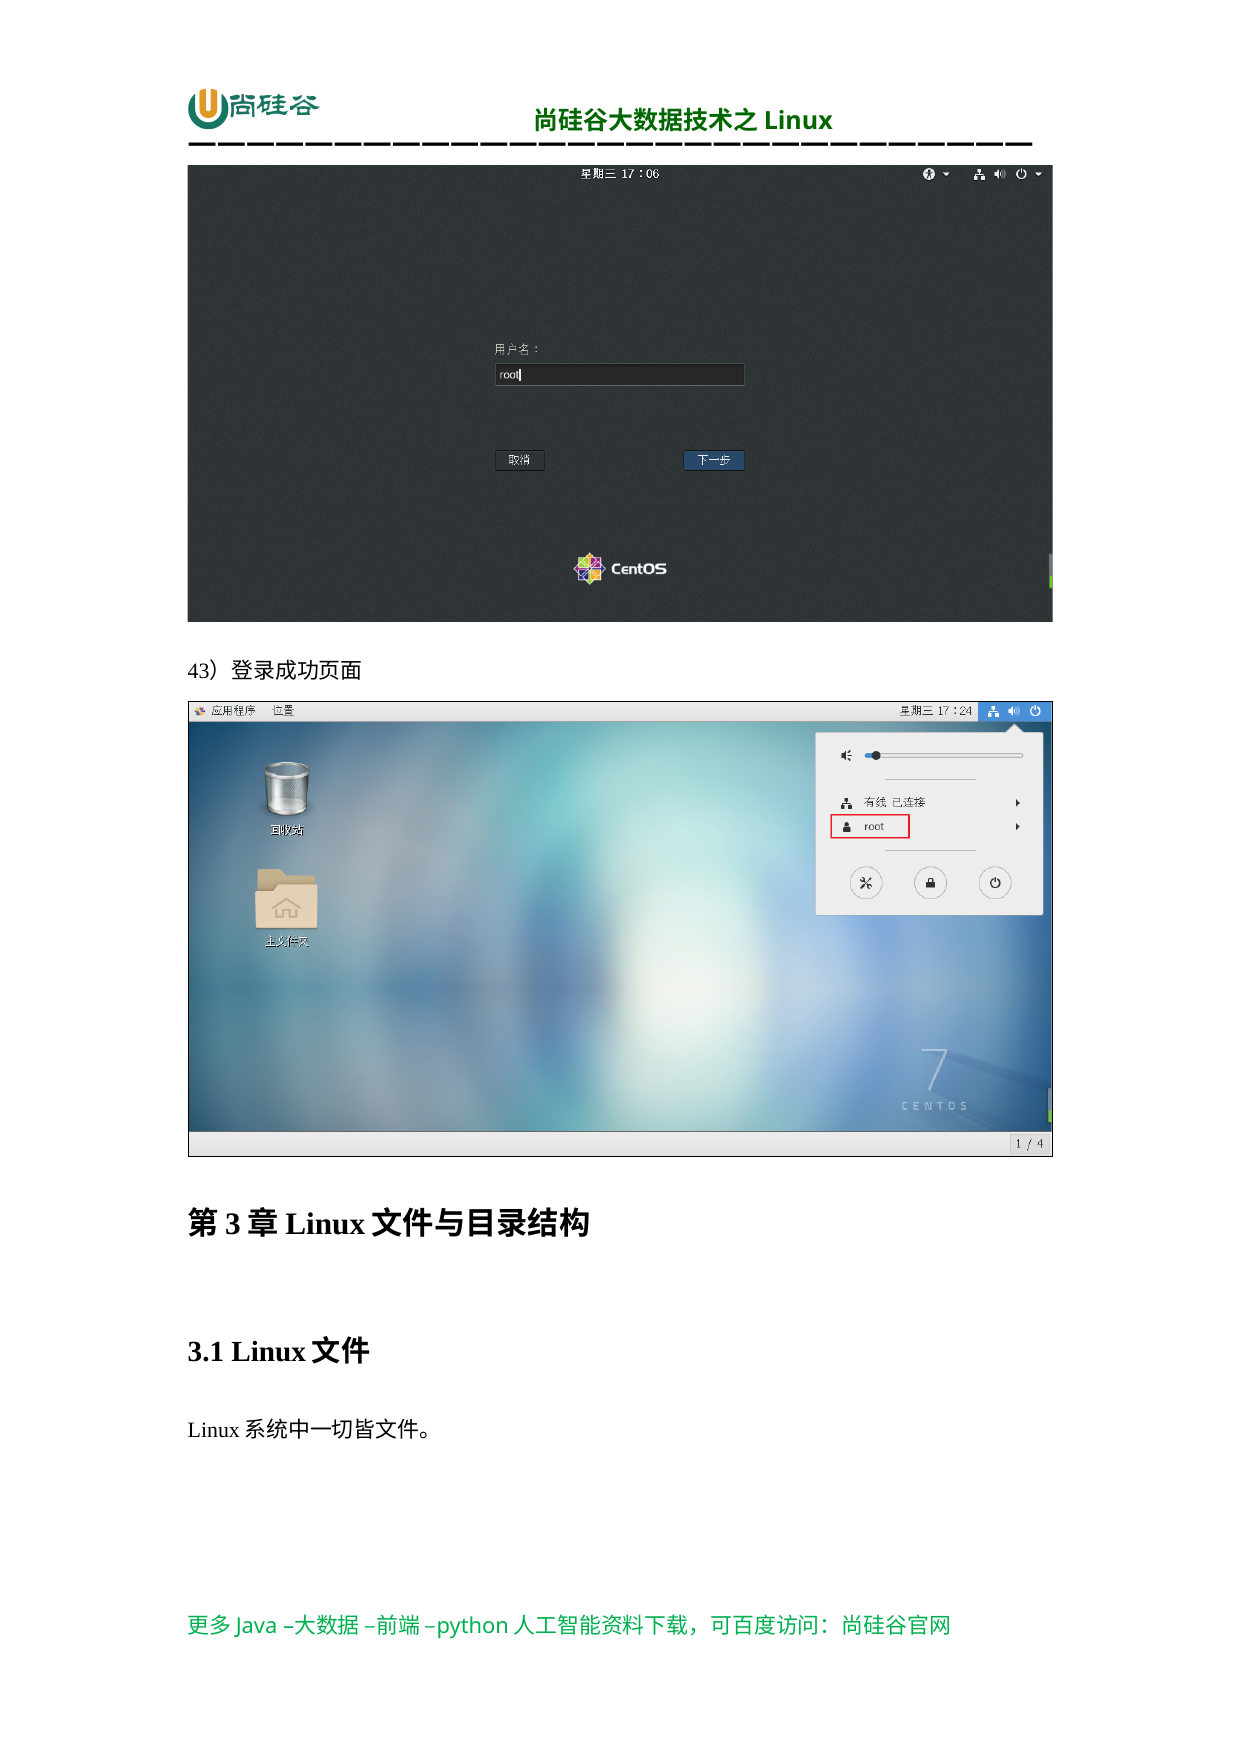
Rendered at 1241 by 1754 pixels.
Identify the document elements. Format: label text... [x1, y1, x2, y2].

subtitle 第3章 Linux文件与目录结构 [187, 1188, 1053, 1253]
picture [187, 165, 1053, 622]
text Linux系统中一切皆文件。 [187, 1412, 1053, 1444]
picture [187, 88, 321, 130]
text 43）登录成功页面 [187, 652, 1053, 685]
subtitle 3.1 Linux文件 [187, 1316, 1053, 1381]
picture [189, 702, 1052, 1156]
